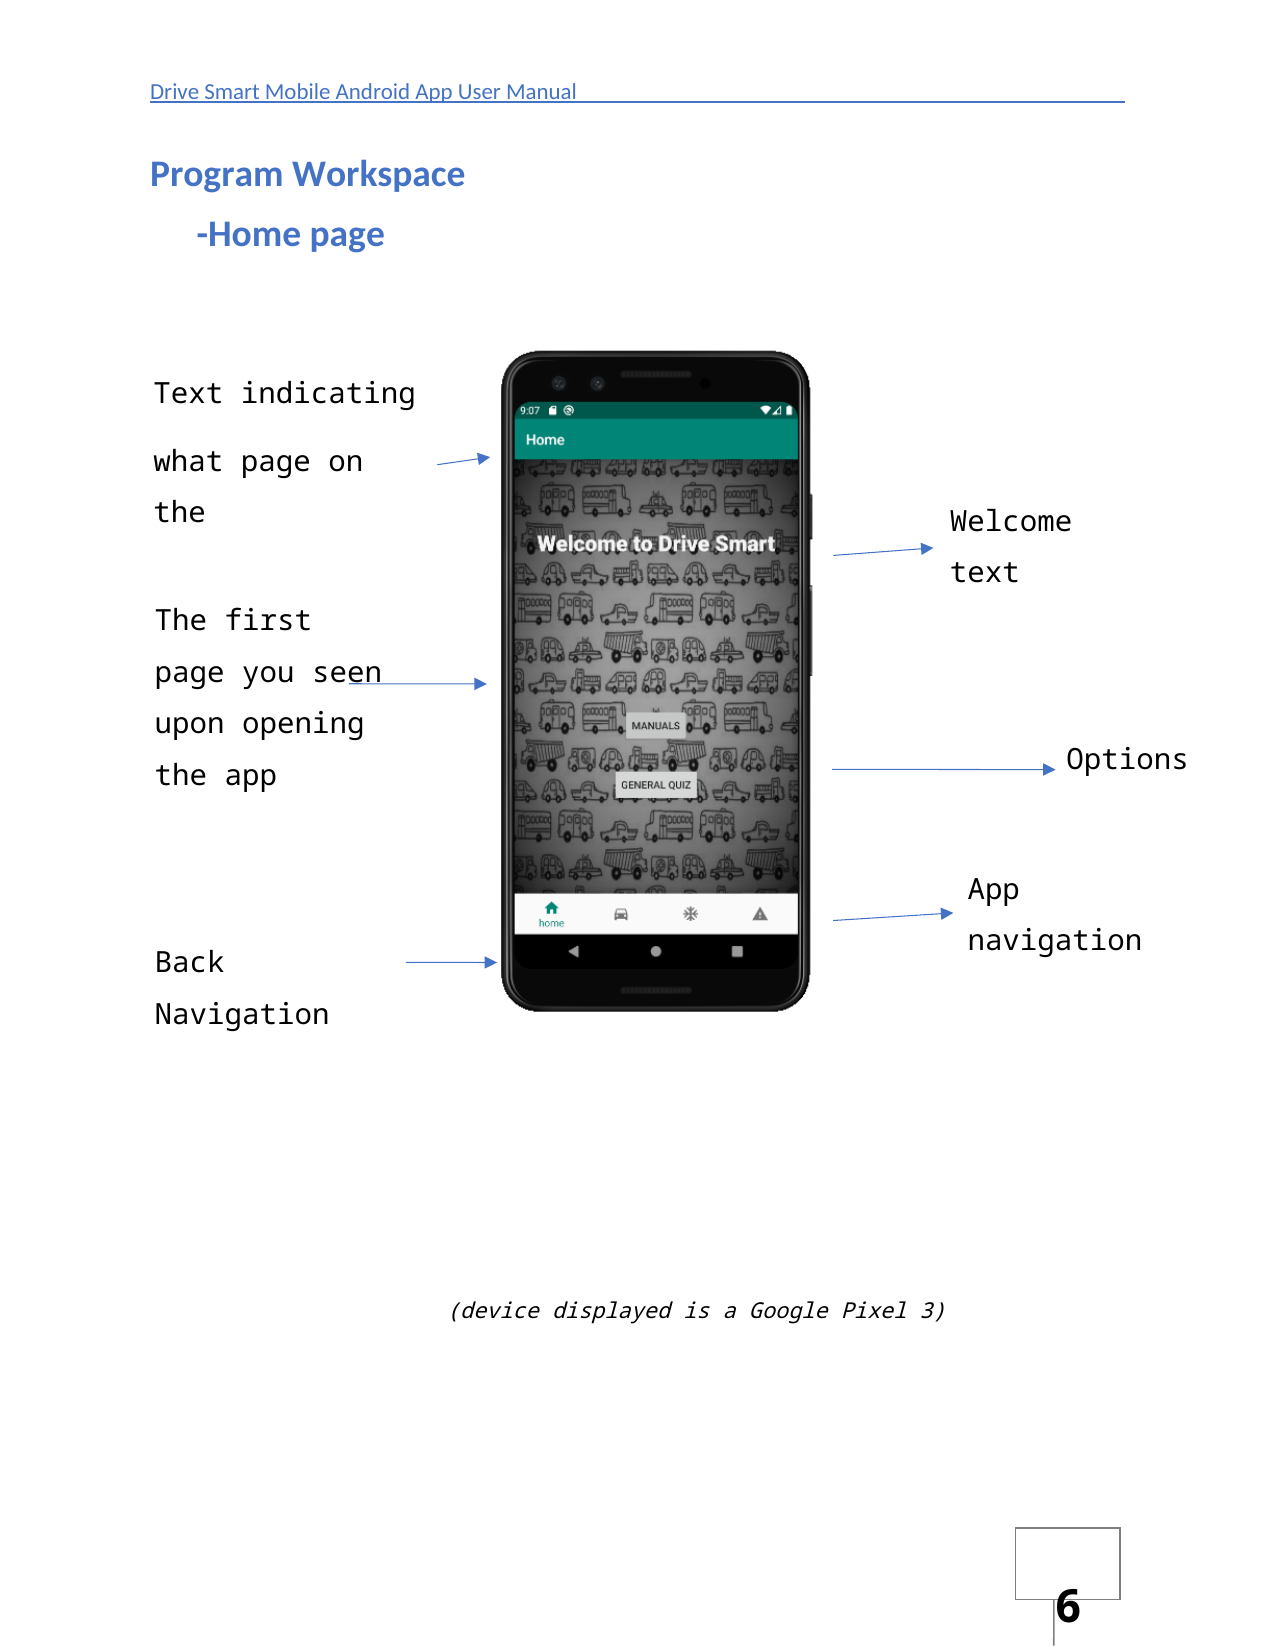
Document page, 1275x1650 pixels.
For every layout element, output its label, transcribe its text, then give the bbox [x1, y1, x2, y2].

picture [496, 342, 814, 1039]
text -Home page [196, 210, 1125, 256]
text Program Workspace [150, 150, 1125, 196]
text (device displayed is a Google Pixel 3) [150, 1295, 1125, 1324]
